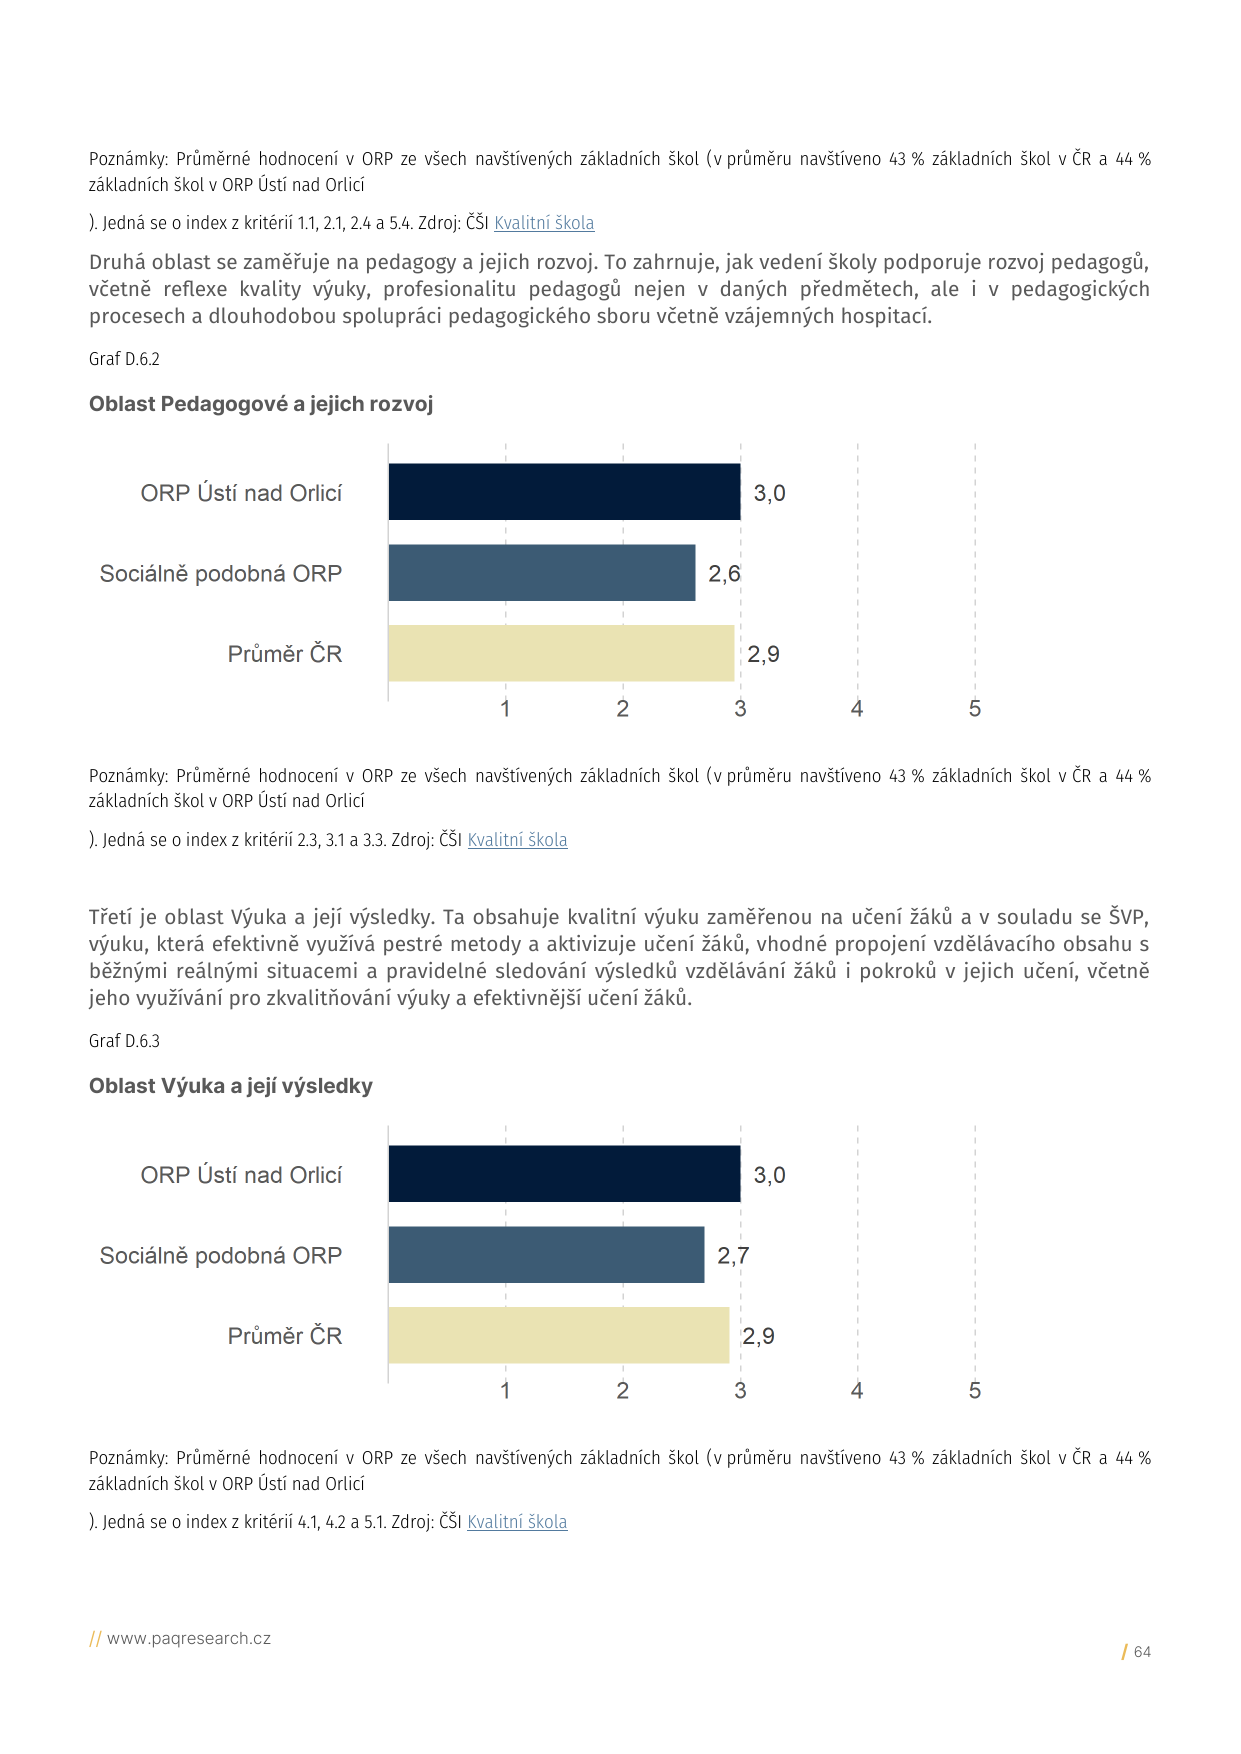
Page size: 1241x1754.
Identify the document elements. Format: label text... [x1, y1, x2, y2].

text ). Jedná se o index z kritérií 1.1, 2.1, 2.4 a 5.4. Zdroj: ČŠI Kvalitní škola [89, 212, 1152, 234]
text Poznámky: Průměrné hodnocení v ORP ze všech navštívených základních škol (v průměru navštíveno 43 % základních škol v ČR a 44 % základních škol v ORP Ústí nad Orlicí [89, 764, 1152, 813]
text ). Jedná se o index z kritérií 4.1, 4.2 a 5.1. Zdroj: ČŠI Kvalitní škola [89, 1511, 1152, 1533]
text Poznámky: Průměrné hodnocení v ORP ze všech navštívených základních škol (v průměru navštíveno 43 % základních škol v ČR a 44 % základních škol v ORP Ústí nad Orlicí [89, 1447, 1152, 1495]
text Poznámky: Průměrné hodnocení v ORP ze všech navštívených základních škol (v průměru navštíveno 43 % základních škol v ČR a 44 % základních škol v ORP Ústí nad Orlicí [89, 148, 1152, 196]
text Graf D.6.3 [89, 1030, 1152, 1052]
text Oblast Pedagogové a jejich rozvoj [89, 386, 1152, 416]
text ). Jedná se o index z kritérií 2.3, 3.1 a 3.3. Zdroj: ČŠI Kvalitní škola [89, 829, 1152, 851]
text Graf D.6.2 [89, 348, 1152, 370]
picture [88, 1098, 1139, 1430]
text Druhá oblast se zaměřuje na pedagogy a jejich rozvoj. To zahrnuje, jak vedení školy podporuje rozvoj pedagogů, včetně reflexe kvality výuky, profesionalitu pedagogů nejen v daných předmětech, ale i v pedagogických procesech a dlouhodobou spolupráci pedagogického sboru včetně vzájemných hospitací. [89, 250, 1152, 329]
text Třetí je oblast Výuka a její výsledky. Ta obsahuje kvalitní výuku zaměřenou na učení žáků a v souladu se ŠVP, výuku, která efektivně využívá pestré metody a aktivizuje učení žáků, vhodné propojení vzdělávacího obsahu s běžnými reálnými situacemi a pravidelné sledování výsledků vzdělávání žáků i pokroků v jejich učení, včetně jeho využívání pro zkvalitňování výuky a efektivnější učení žáků. [89, 905, 1152, 1011]
text Oblast Výuka a její výsledky [89, 1068, 1152, 1098]
picture [88, 416, 1139, 748]
